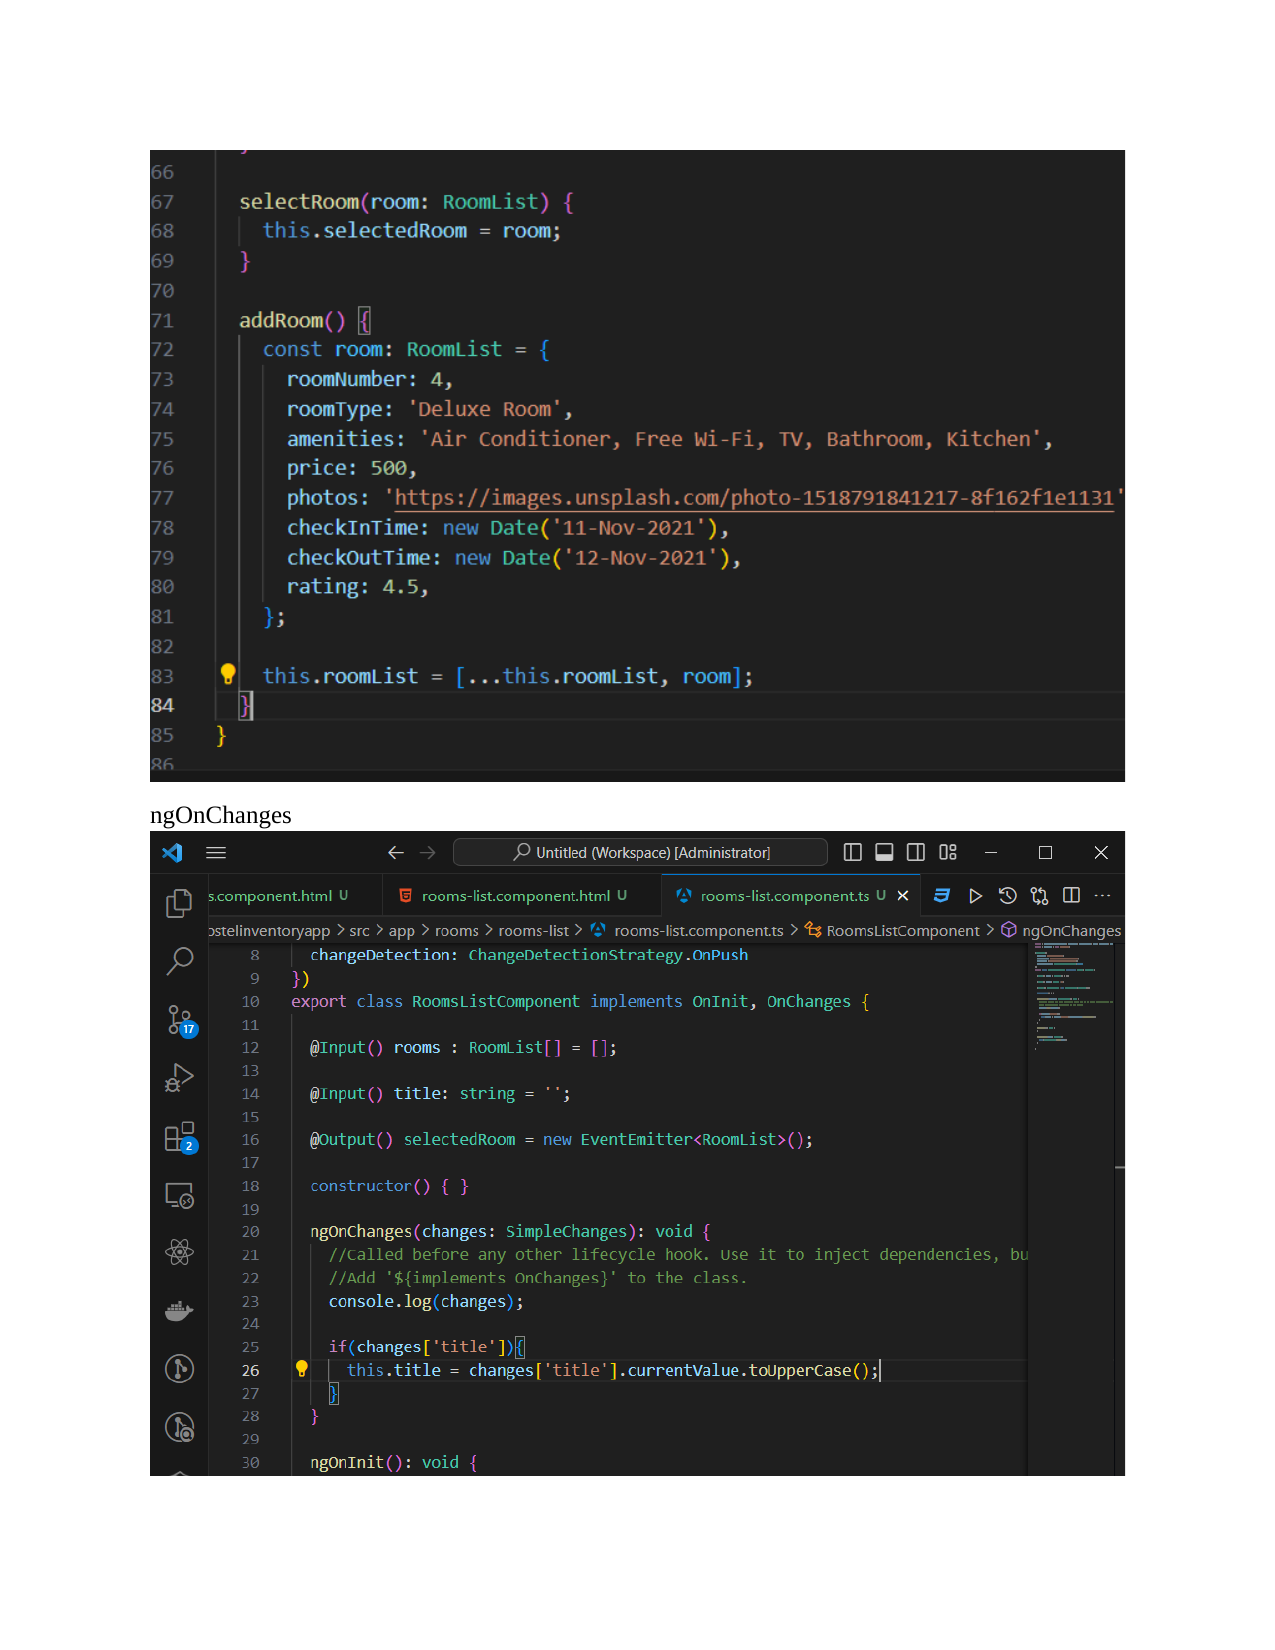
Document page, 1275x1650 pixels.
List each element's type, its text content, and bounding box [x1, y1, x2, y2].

picture [150, 831, 1125, 1476]
text ngOnChanges [150, 800, 1125, 831]
picture [150, 150, 1125, 782]
